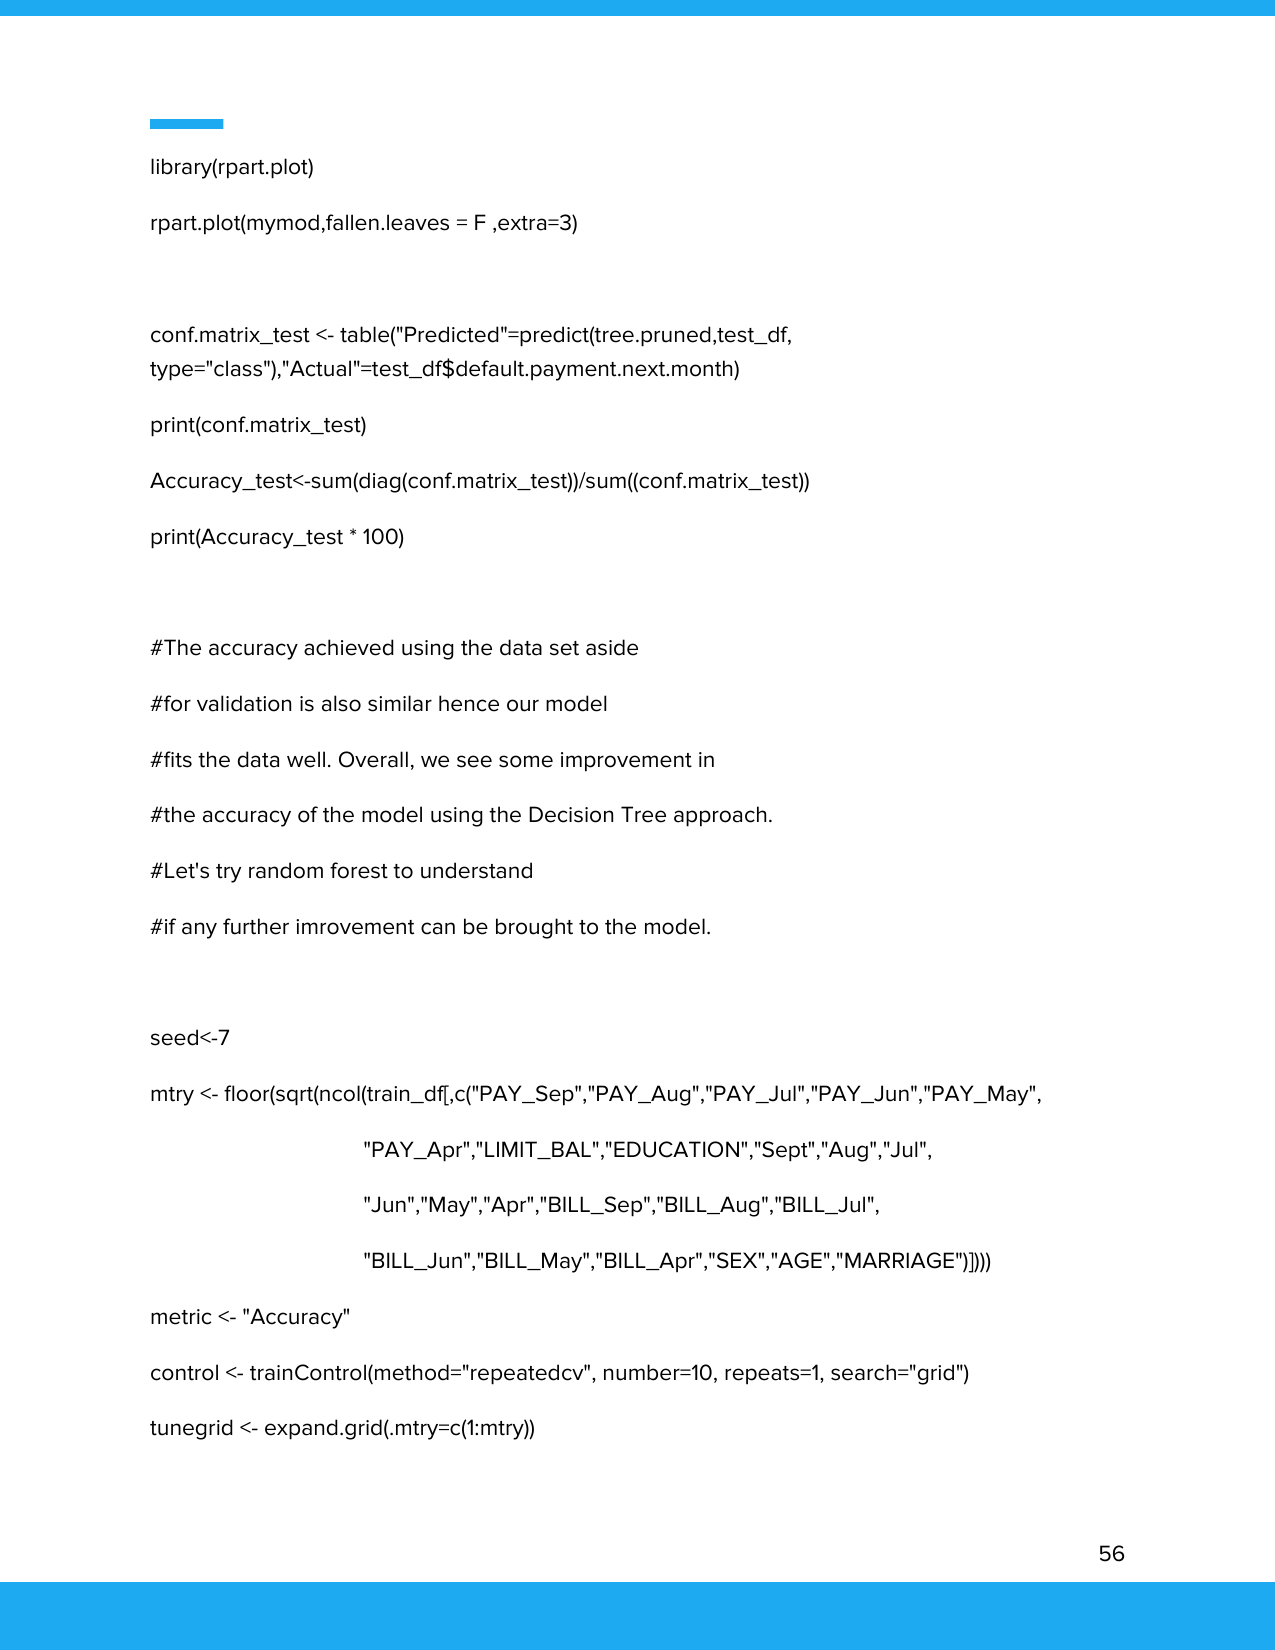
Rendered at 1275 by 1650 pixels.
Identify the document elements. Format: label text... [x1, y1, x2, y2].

text #The accuracy achieved using the data set aside [150, 634, 1125, 662]
text "PAY_Apr","LIMIT_BAL","EDUCATION","Sept","Aug","Jul", [150, 1136, 1125, 1164]
text #the accuracy of the model using the Decision Tree approach. [150, 802, 1125, 829]
text library(rpart.plot) [150, 154, 1125, 182]
text print(conf.matrix_test) [150, 412, 1125, 439]
text seed<-7 [150, 1024, 1125, 1052]
text print(Accuracy_test * 100) [150, 523, 1125, 551]
text mtry <- floor(sqrt(ncol(train_df[,c("PAY_Sep","PAY_Aug","PAY_Jul","PAY_Jun","PAY_May", [150, 1080, 1125, 1108]
text tunegrid <- expand.grid(.mtry=c(1:mtry)) [150, 1415, 1125, 1443]
text metric <- "Accuracy" [150, 1303, 1125, 1331]
picture [0, 1582, 1275, 1650]
text #if any further imrovement can be brought to the model. [150, 913, 1125, 941]
text #fits the data well. Overall, we see some improvement in [150, 746, 1125, 774]
text conf.matrix_test <- table("Predicted"=predict(tree.pruned,test_df, type="class"),"Actual"=test_df$default.payment.next.month) [150, 321, 1125, 384]
picture [0, 0, 1275, 16]
text "BILL_Jun","BILL_May","BILL_Apr","SEX","AGE","MARRIAGE")]))) [150, 1247, 1125, 1275]
text rpart.plot(mymod,fallen.leaves = F ,extra=3) [150, 209, 1125, 237]
text "Jun","May","Apr","BILL_Sep","BILL_Aug","BILL_Jul", [150, 1192, 1125, 1220]
text control <- trainControl(method="repeatedcv", number=10, repeats=1, search="grid") [150, 1359, 1125, 1387]
text Accuracy_test<-sum(diag(conf.matrix_test))/sum((conf.matrix_test)) [150, 467, 1125, 495]
text #Let's try random forest to understand [150, 857, 1125, 885]
picture [150, 119, 224, 129]
text #for validation is also similar hence our model [150, 690, 1125, 718]
